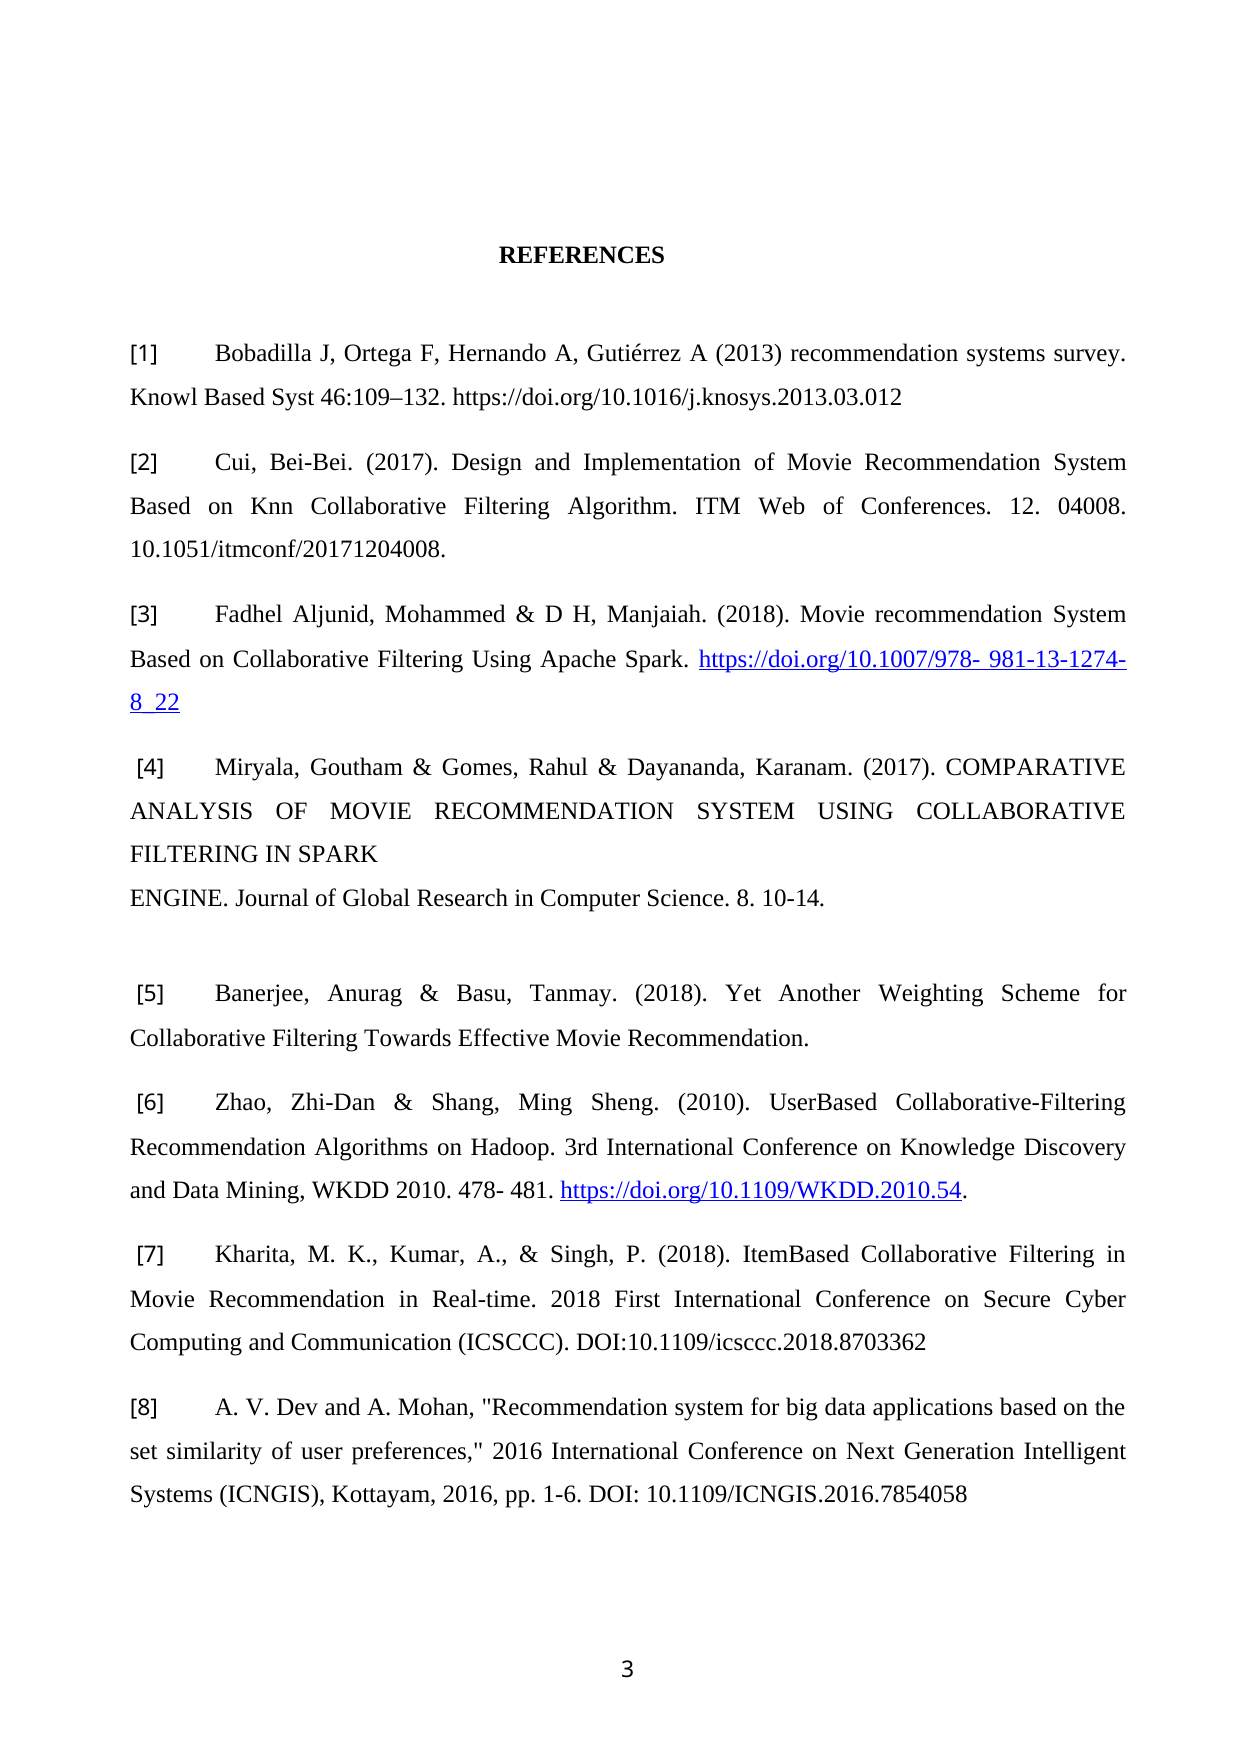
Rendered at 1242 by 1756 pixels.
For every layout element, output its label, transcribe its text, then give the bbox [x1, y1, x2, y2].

list Bobadilla J, Ortega F, Hernando A, Gutiérrez A (2013) recommendation systems survey. Knowl Based Syst 46:109–132. https://doi.org/10.1016/j.knosys.2013.03.012 [129, 336, 1127, 411]
list Kharita, M. K., Kumar, A., & Singh, P. (2018). ItemBased Collaborative Filtering in Movie Recommendation in Real-time. 2018 First International Conference on Secure Cyber Computing and Communication (ICSCCC). DOI:10.1109/icsccc.2018.8703362 [129, 1238, 1127, 1356]
list Fadhel Aljunid, Mohammed & D H, Manjaiah. (2018). Movie recommendation System Based on Collaborative Filtering Using Apache Spark. https://doi.org/10.1007/978- 981-13-1274-8_22 [129, 598, 1127, 716]
list Zhao, Zhi-Dan & Shang, Ming Sheng. (2010). UserBased Collaborative-Filtering Recommendation Algorithms on Hadoop. 3rd International Conference on Knowledge Discovery and Data Mining, WKDD 2010. 478- 481. https://doi.org/10.1109/WKDD.2010.54. [129, 1086, 1127, 1203]
list A. V. Dev and A. Mohan, "Recommendation system for big data applications based on the set similarity of user preferences," 2016 International Conference on Next Generation Intelligent Systems (ICNGIS), Kottayam, 2016, pp. 1-6. DOI: 10.1109/ICNGIS.2016.7854058 [129, 1391, 1127, 1508]
list Banerjee, Anurag & Basu, Tanmay. (2018). Yet Another Weighting Scheme for Collaborative Filtering Towards Effective Movie Recommendation. [129, 977, 1127, 1051]
subtitle REFERENCES [129, 240, 1127, 268]
text ENGINE. Journal of Global Research in Computer Science. 8. 10-14. [129, 883, 1127, 911]
list Miryala, Goutham & Gomes, Rahul & Dayananda, Karanam. (2017). COMPARATIVE ANALYSIS OF MOVIE RECOMMENDATION SYSTEM USING COLLABORATIVE FILTERING IN SPARK [129, 751, 1127, 868]
list Cui, Bei-Bei. (2017). Design and Implementation of Movie Recommendation System Based on Knn Collaborative Filtering Algorithm. ITM Web of Conferences. 12. 04008. 10.1051/itmconf/20171204008. [129, 446, 1127, 563]
